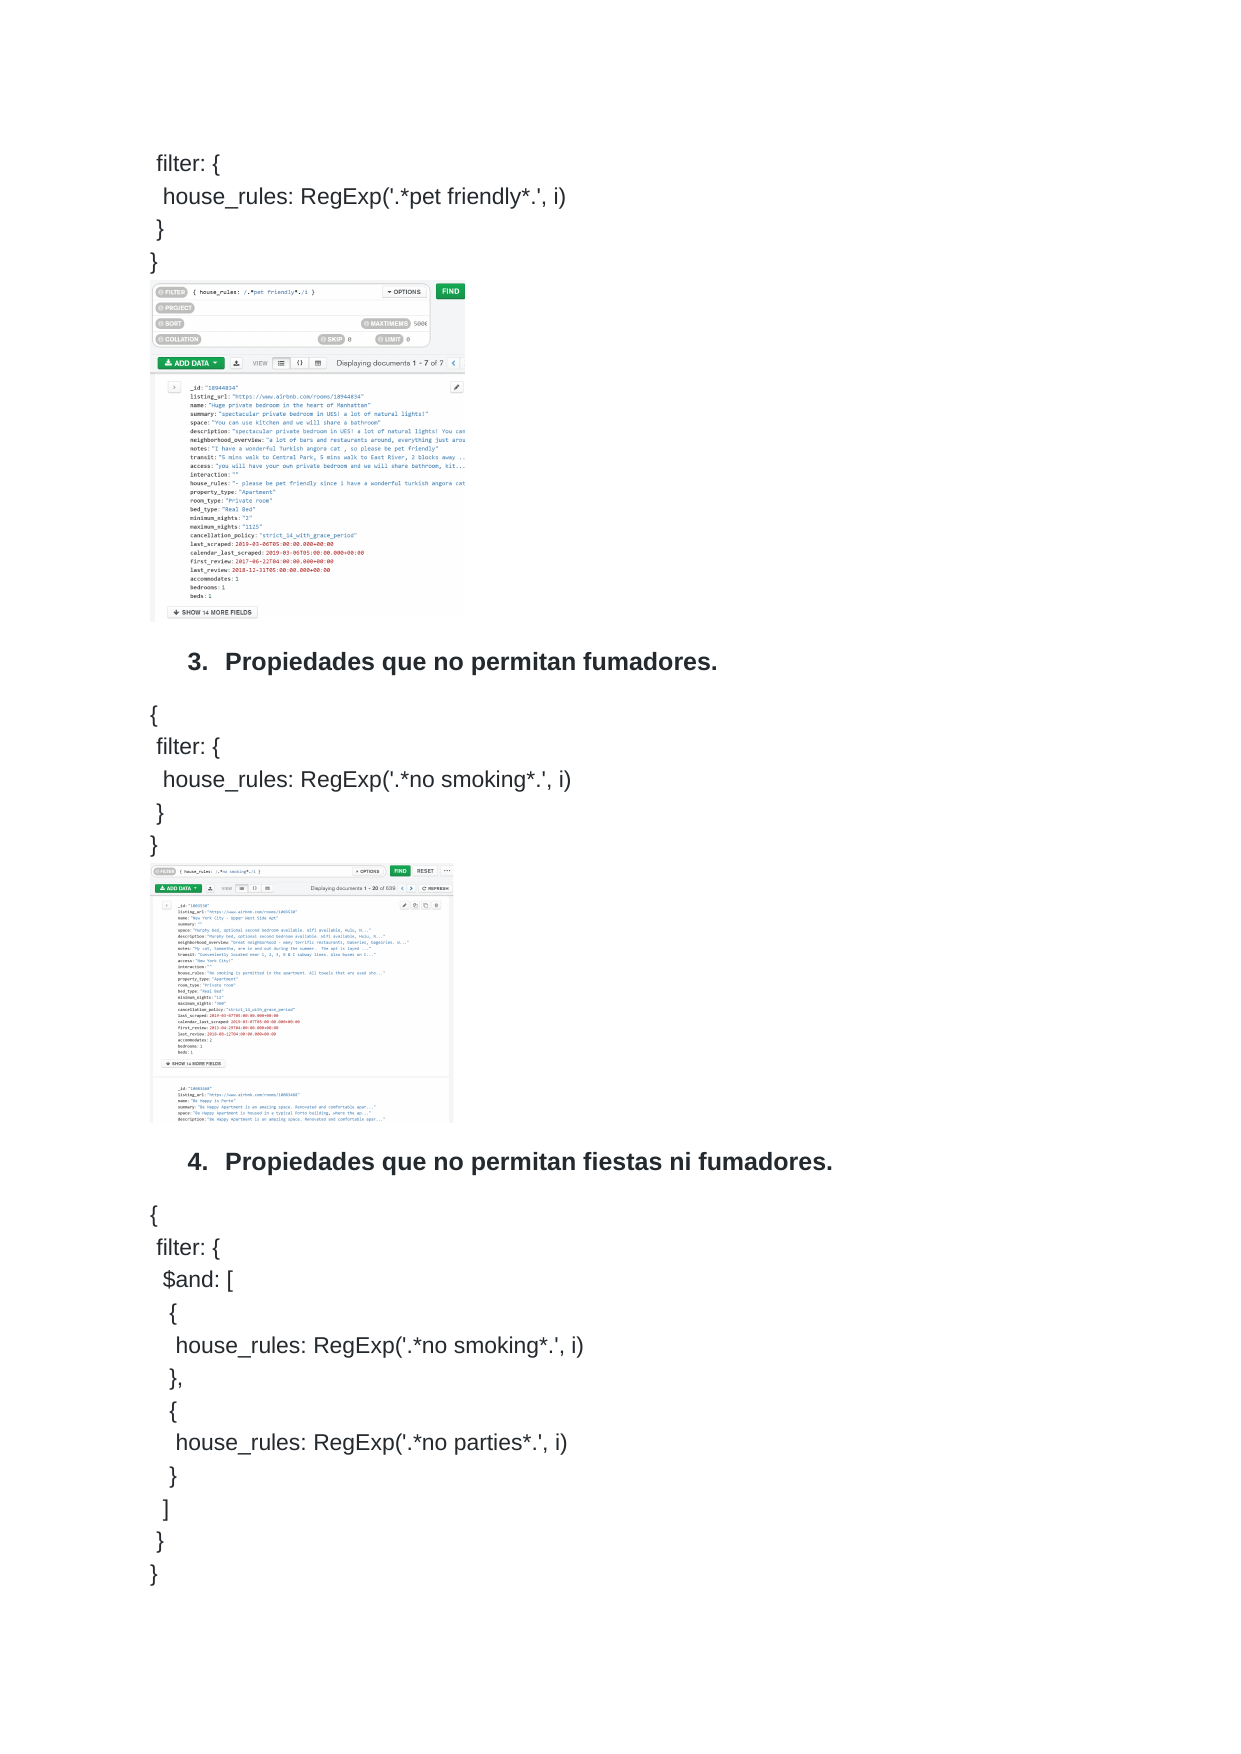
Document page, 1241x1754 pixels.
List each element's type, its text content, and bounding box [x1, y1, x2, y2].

text } [150, 1527, 1090, 1553]
picture [150, 863, 454, 1123]
text } [150, 831, 1090, 857]
text house_rules: RegExp('.*pet friendly*.', i) [150, 183, 1090, 209]
text }, [150, 1364, 1090, 1391]
text { [150, 701, 1090, 727]
picture [150, 280, 465, 622]
text { [150, 1397, 1090, 1423]
text { [150, 1299, 1090, 1325]
text filter: { [150, 733, 1090, 760]
list Propiedades que no permitan fiestas ni fumadores. [187, 1147, 1090, 1176]
text filter: { [150, 150, 1090, 176]
text house_rules: RegExp('.*no smoking*.', i) [150, 1332, 1090, 1358]
text } [150, 798, 1090, 825]
text } [150, 215, 1090, 242]
text ] [150, 1494, 1090, 1521]
text { [150, 1201, 1090, 1227]
text } [150, 1560, 1090, 1586]
text house_rules: RegExp('.*no parties*.', i) [150, 1429, 1090, 1456]
text house_rules: RegExp('.*no smoking*.', i) [150, 766, 1090, 792]
text filter: { [150, 1234, 1090, 1260]
text } [150, 1462, 1090, 1488]
text $and: [ [150, 1266, 1090, 1293]
text } [150, 248, 1090, 274]
list Propiedades que no permitan fumadores. [187, 647, 1090, 676]
